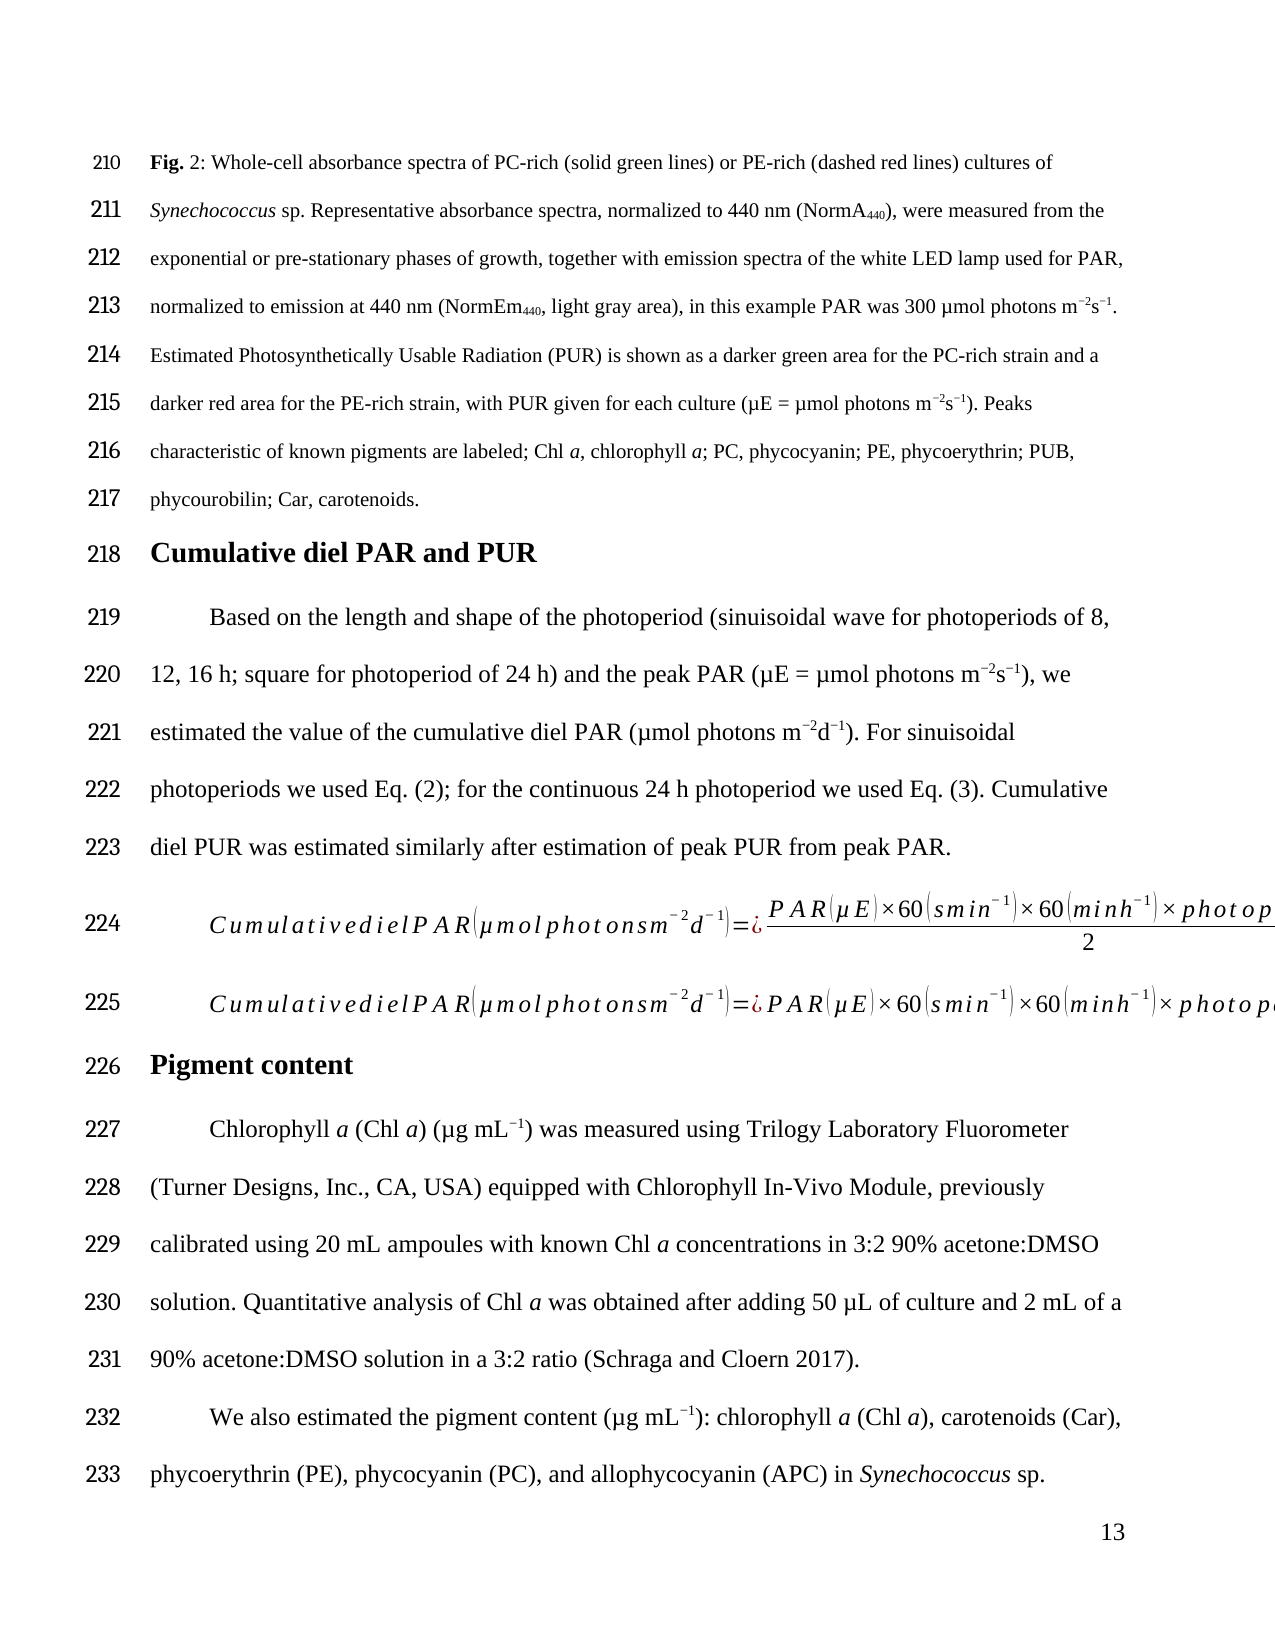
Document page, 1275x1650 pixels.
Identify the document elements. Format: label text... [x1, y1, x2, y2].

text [150, 1402, 1125, 1488]
text Chlorophyll a (Chl a) (µg mL−1) was measured using Trilogy Laboratory Fluorometer (Turner Designs, Inc., CA, USA) equipped with Chlorophyll In-Vivo Module, previously calibrated using 20 mL ampoules with known Chl a concentrations in 3:2 90% acetone:DMSO solution. Quantitative analysis of Chl a was obtained after adding 50 µL of culture and 2 mL of a 90% acetone:DMSO solution in a 3:2 ratio (Schraga and Cloern 2017). [150, 1114, 1125, 1373]
text Fig. 2: Whole-cell absorbance spectra of PC-rich (solid green lines) or PE-rich (dashed red lines) cultures of Synechococcus sp. Representative absorbance spectra, normalized to 440 nm (NormA440), were measured from the exponential or pre-stationary phases of growth, together with emission spectra of the white LED lamp used for PAR, normalized to emission at 440 nm (NormEm440, light gray area), in this example PAR was 300 µmol photons m−2s−1. Estimated Photosynthetically Usable Radiation (PUR) is shown as a darker green area for the PC-rich strain and a darker red area for the PE-rich strain, with PUR given for each culture (µE = µmol photons m−2s−1). Peaks characteristic of known pigments are labeled; Chl a, chlorophyll a; PC, phycocyanin; PE, phycoerythrin; PUB, phycourobilin; Car, carotenoids. [150, 150, 1125, 511]
subtitle Pigment content [150, 1047, 1125, 1081]
subtitle Cumulative diel PAR and PUR [150, 535, 1125, 568]
text Based on the length and shape of the photoperiod (sinuisoidal wave for photoperiods of 8, 12, 16 h; square for photoperiod of 24 h) and the peak PAR (µE = µmol photons m−2s−1), we estimated the value of the cumulative diel PAR (µmol photons m−2d−1). For sinuisoidal photoperiods we used Eq. (2); for the continuous 24 h photoperiod we used Eq. (3). Cumulative diel PUR was estimated similarly after estimation of peak PUR from peak PAR. [150, 602, 1125, 861]
